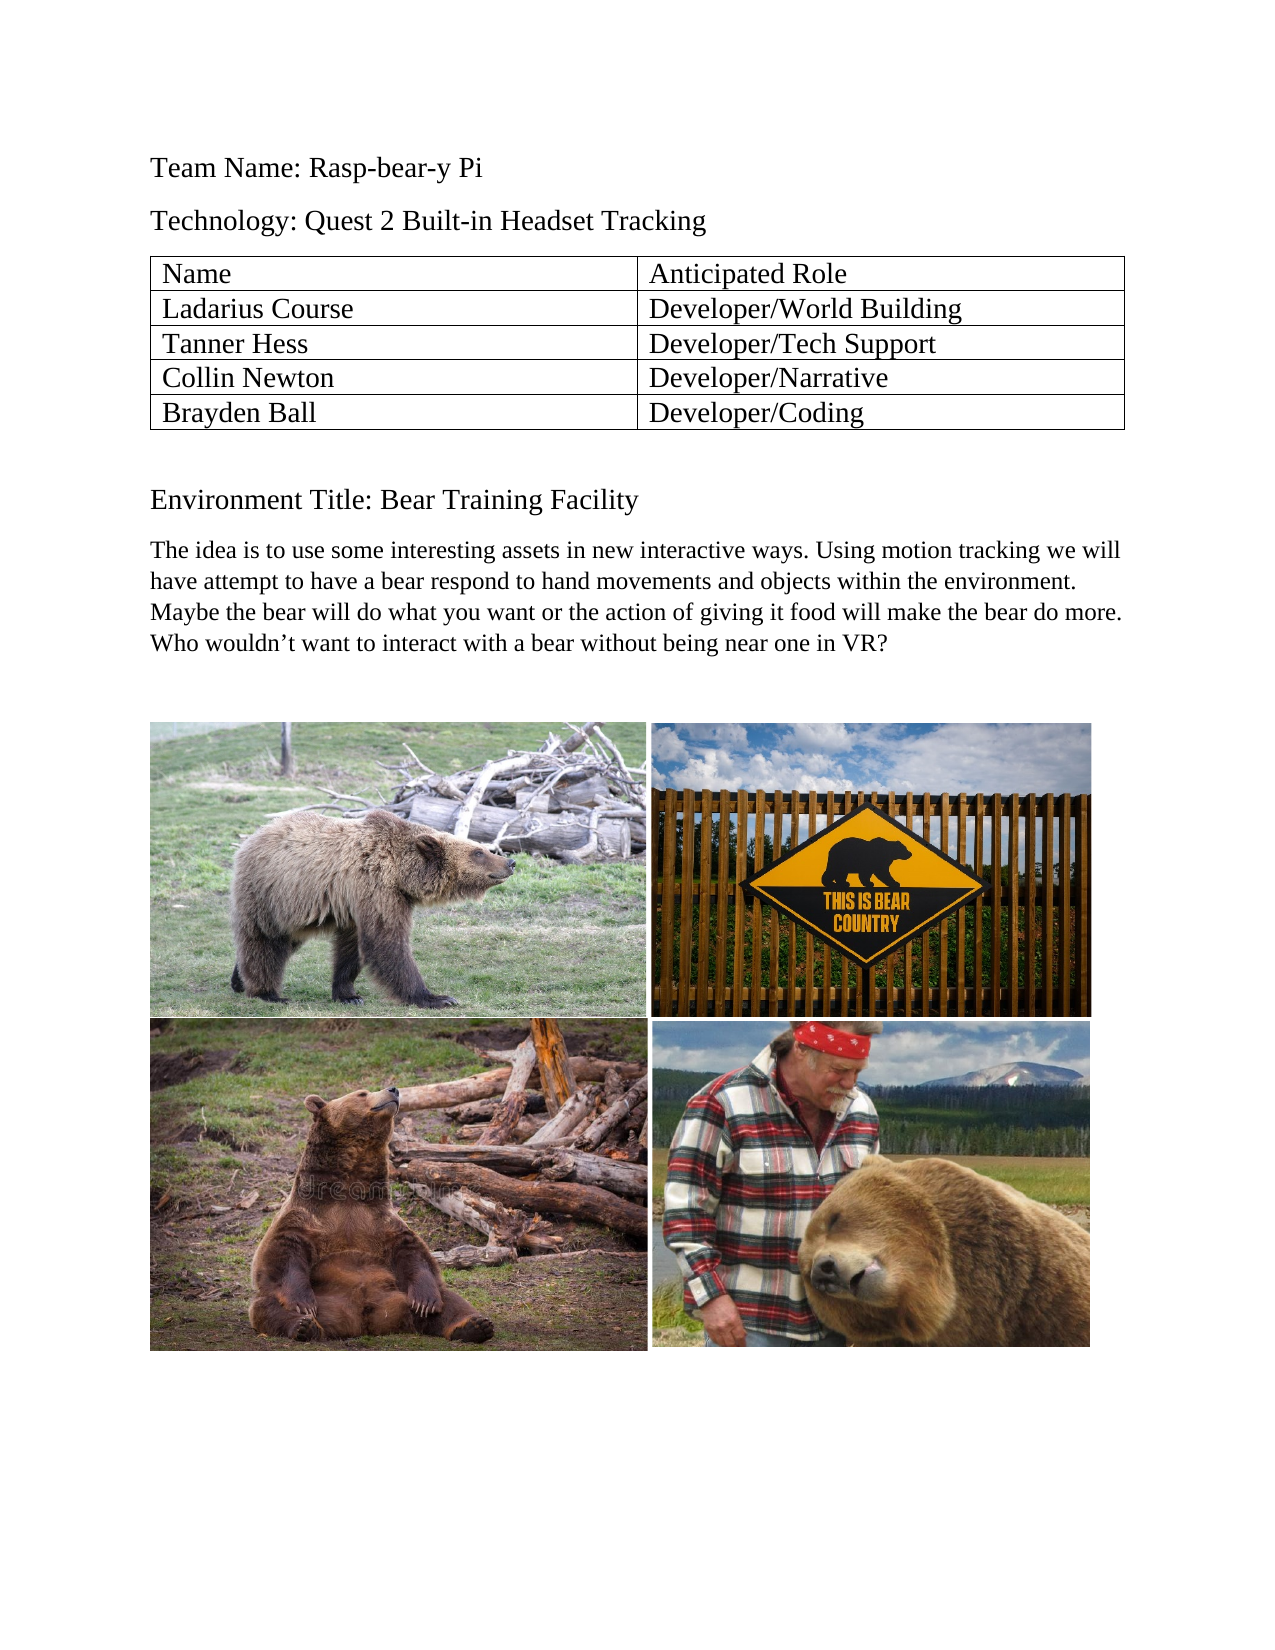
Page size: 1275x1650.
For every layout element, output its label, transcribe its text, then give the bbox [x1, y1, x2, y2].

table_cell Developer/World Building [638, 291, 1124, 325]
table_header Name [151, 257, 637, 290]
text Environment Title: Bear Training Facility [150, 482, 1125, 516]
table_cell Developer/Tech Support [638, 326, 1124, 359]
text The idea is to use some interesting assets in new interactive ways. Using motion tracking we will have attempt to have a bear respond to hand movements and objects within the environment. Maybe the bear will do what you want or the action of giving it food will make the bear do more. Who wouldn’t want to interact with a bear without being near one in VR? [150, 535, 1125, 657]
table_cell Collin Newton [151, 360, 637, 394]
table_cell Developer/Narrative [638, 360, 1124, 394]
picture [150, 1018, 648, 1351]
table_header Anticipated Role [638, 257, 1124, 290]
table_cell Developer/Coding [638, 395, 1124, 428]
text Technology: Quest 2 Built-in Headset Tracking [150, 203, 1125, 236]
text Team Name: Rasp-bear-y Pi [150, 150, 1125, 183]
table_cell Tanner Hess [151, 326, 637, 359]
picture [652, 1021, 1090, 1347]
table_cell Ladarius Course [151, 291, 637, 325]
table_cell Brayden Ball [151, 395, 637, 428]
picture [651, 723, 1092, 1017]
picture [150, 722, 647, 1017]
